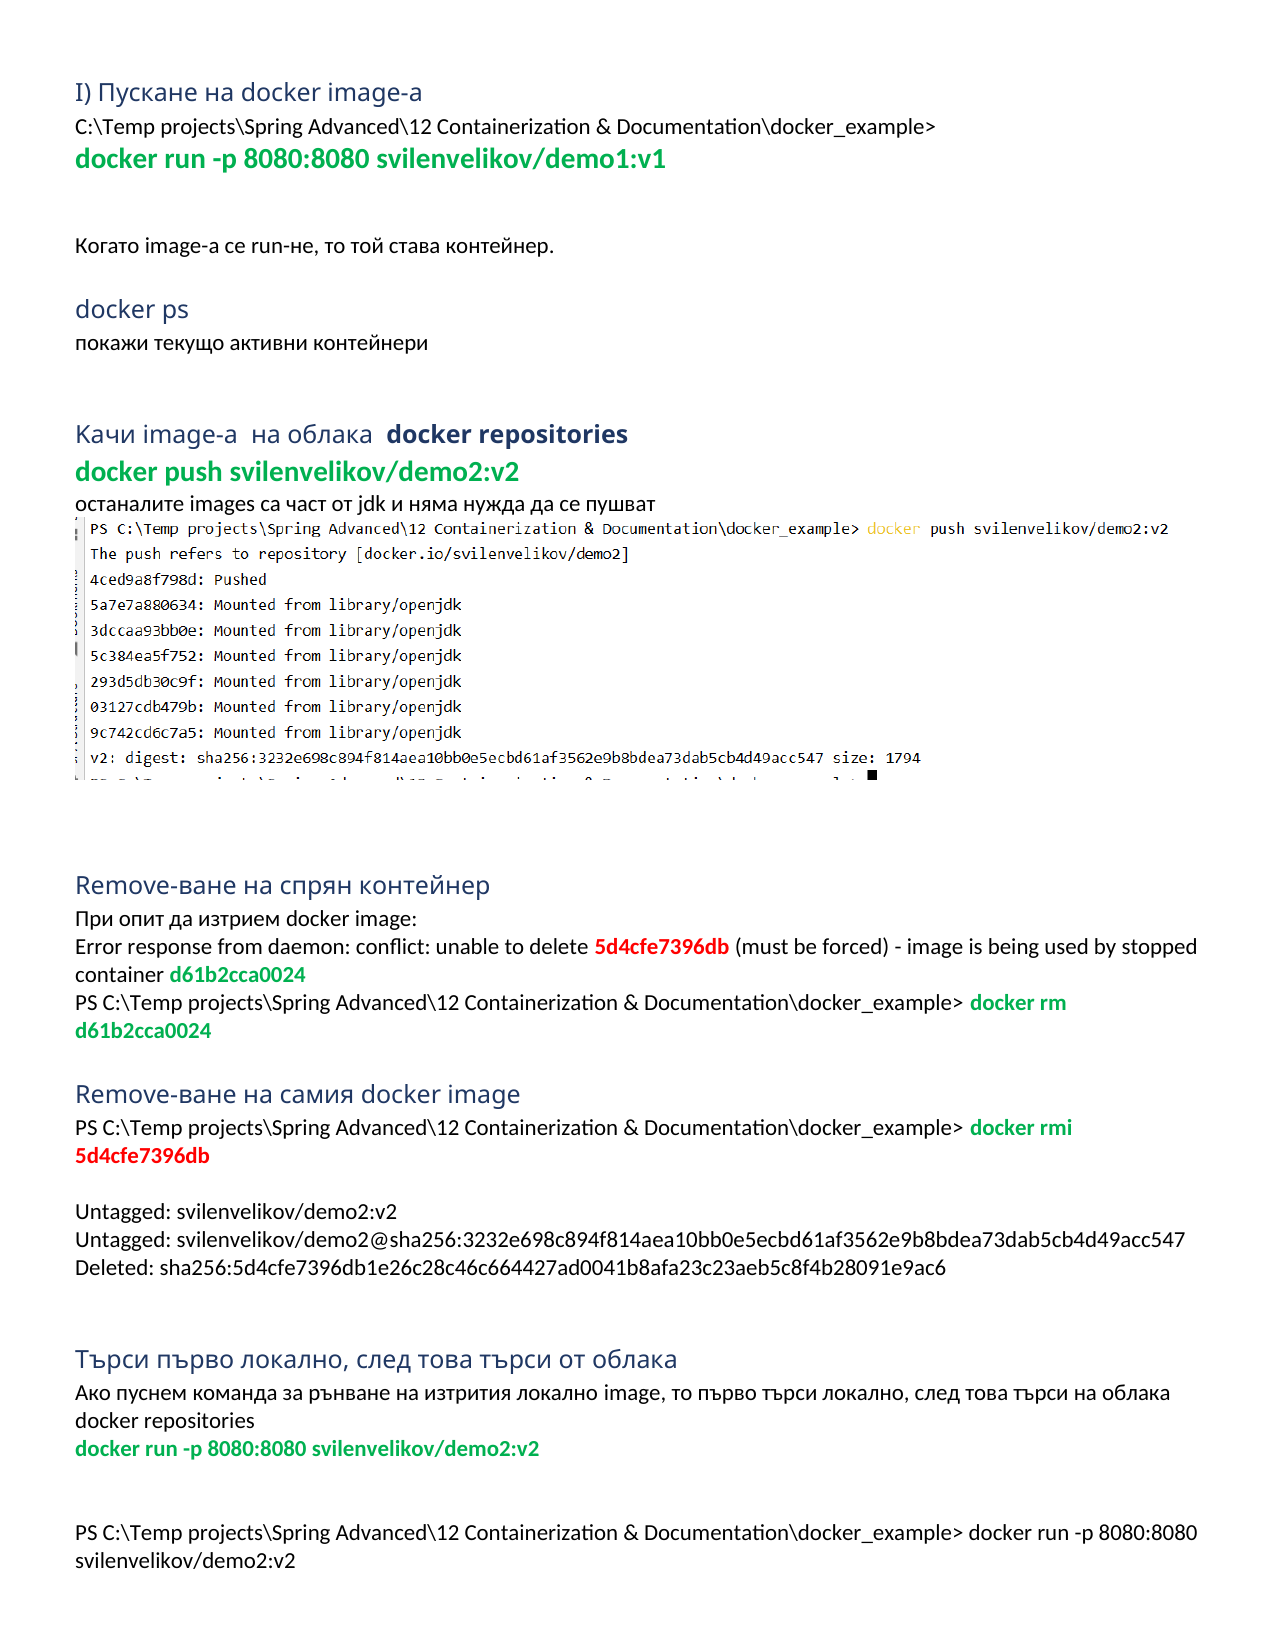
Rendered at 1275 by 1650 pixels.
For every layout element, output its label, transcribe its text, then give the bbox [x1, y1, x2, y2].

text docker run -p 8080:8080 svilenvelikov/demo1:v1 [75, 140, 1200, 175]
text docker run -p 8080:8080 svilenvelikov/demo2:v2 [75, 1434, 1200, 1462]
text PS C:\Temp projects\Spring Advanced\12 Containerization & Documentation\docker_example> docker rmi 5d4cfe7396db [75, 1113, 1200, 1169]
subtitle Remove-ване на самия docker image [75, 1077, 1200, 1111]
text C:\Temp projects\Spring Advanced\12 Containerization & Documentation\docker_example> [75, 112, 1200, 140]
subtitle I) Пускане на docker image-а [75, 75, 1200, 109]
text Ако пуснем команда за рънване на изтрития локално image, то първо търси локално, след това търси на облака docker repositories [75, 1378, 1200, 1434]
text покажи текущо активни контейнери [75, 328, 1200, 356]
subtitle docker ps [75, 292, 1200, 326]
text останалите images са част от jdk и няма нужда да се пушват [75, 489, 1200, 517]
subtitle Kaчи image-a на облака docker repositories [75, 417, 1200, 451]
subtitle Търси първо локално, след това търси от облака [75, 1342, 1200, 1376]
text PS C:\Temp projects\Spring Advanced\12 Containerization & Documentation\docker_example> docker run -p 8080:8080 svilenvelikov/demo2:v2 [75, 1518, 1200, 1574]
text docker push svilenvelikov/demo2:v2 [75, 453, 1200, 489]
subtitle Remove-ване на спрян контейнер [75, 867, 1200, 902]
text Untagged: svilenvelikov/demo2@sha256:3232e698c894f814aea10bb0e5ecbd61af3562e9b8bdea73dab5cb4d49acc547 [75, 1225, 1200, 1253]
text PS C:\Temp projects\Spring Advanced\12 Containerization & Documentation\docker_example> docker rm d61b2cca0024 [75, 988, 1200, 1044]
text Когато image-а се run-не, то той става контейнер. [75, 231, 1200, 259]
text Untagged: svilenvelikov/demo2:v2 [75, 1197, 1200, 1225]
text При опит да изтрием docker image: [75, 904, 1200, 932]
text Error response from daemon: conflict: unable to delete 5d4cfe7396db (must be forced) - image is being used by stopped container d61b2cca0024 [75, 932, 1200, 988]
picture [75, 517, 1179, 780]
text Deleted: sha256:5d4cfe7396db1e26c28c46c664427ad0041b8afa23c23aeb5c8f4b28091e9ac6 [75, 1253, 1200, 1281]
